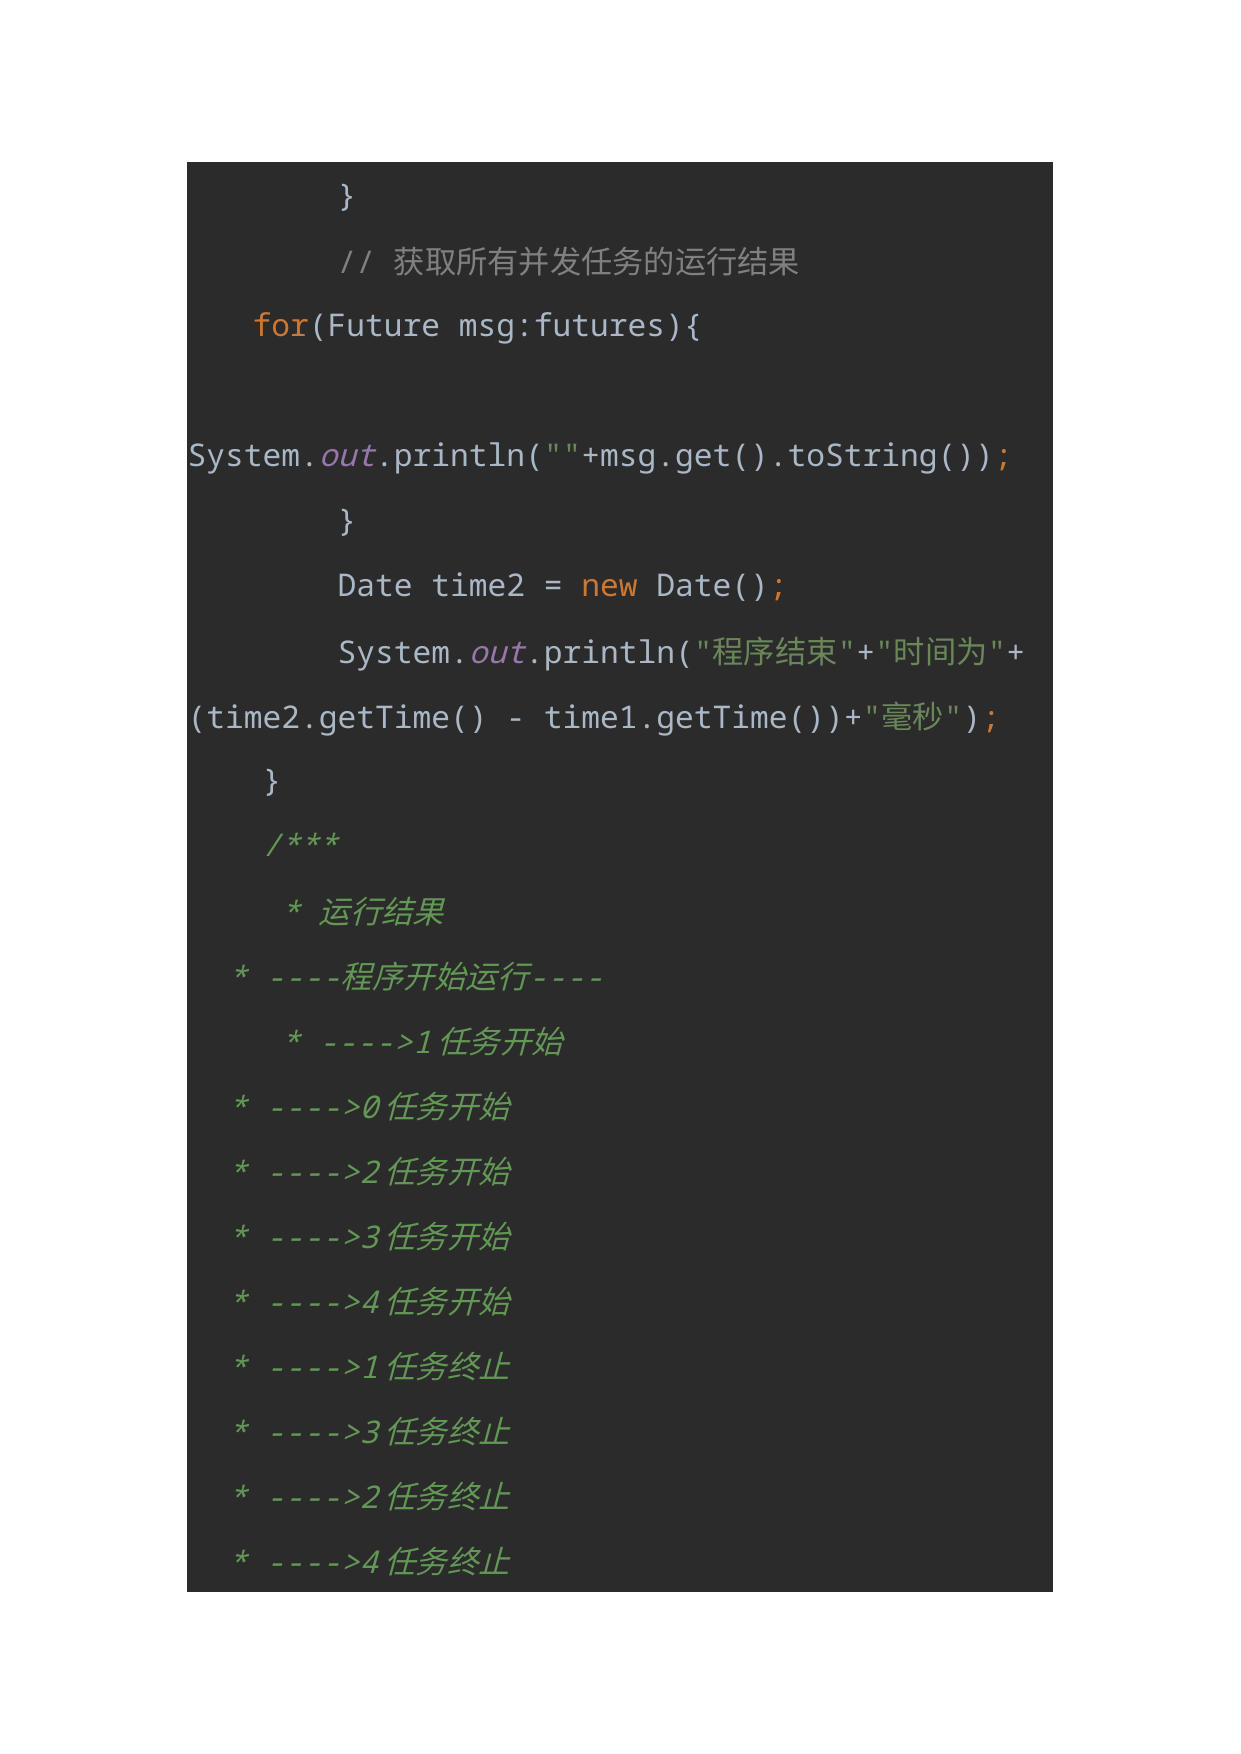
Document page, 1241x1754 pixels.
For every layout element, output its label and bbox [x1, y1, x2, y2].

text [187, 162, 1053, 1592]
